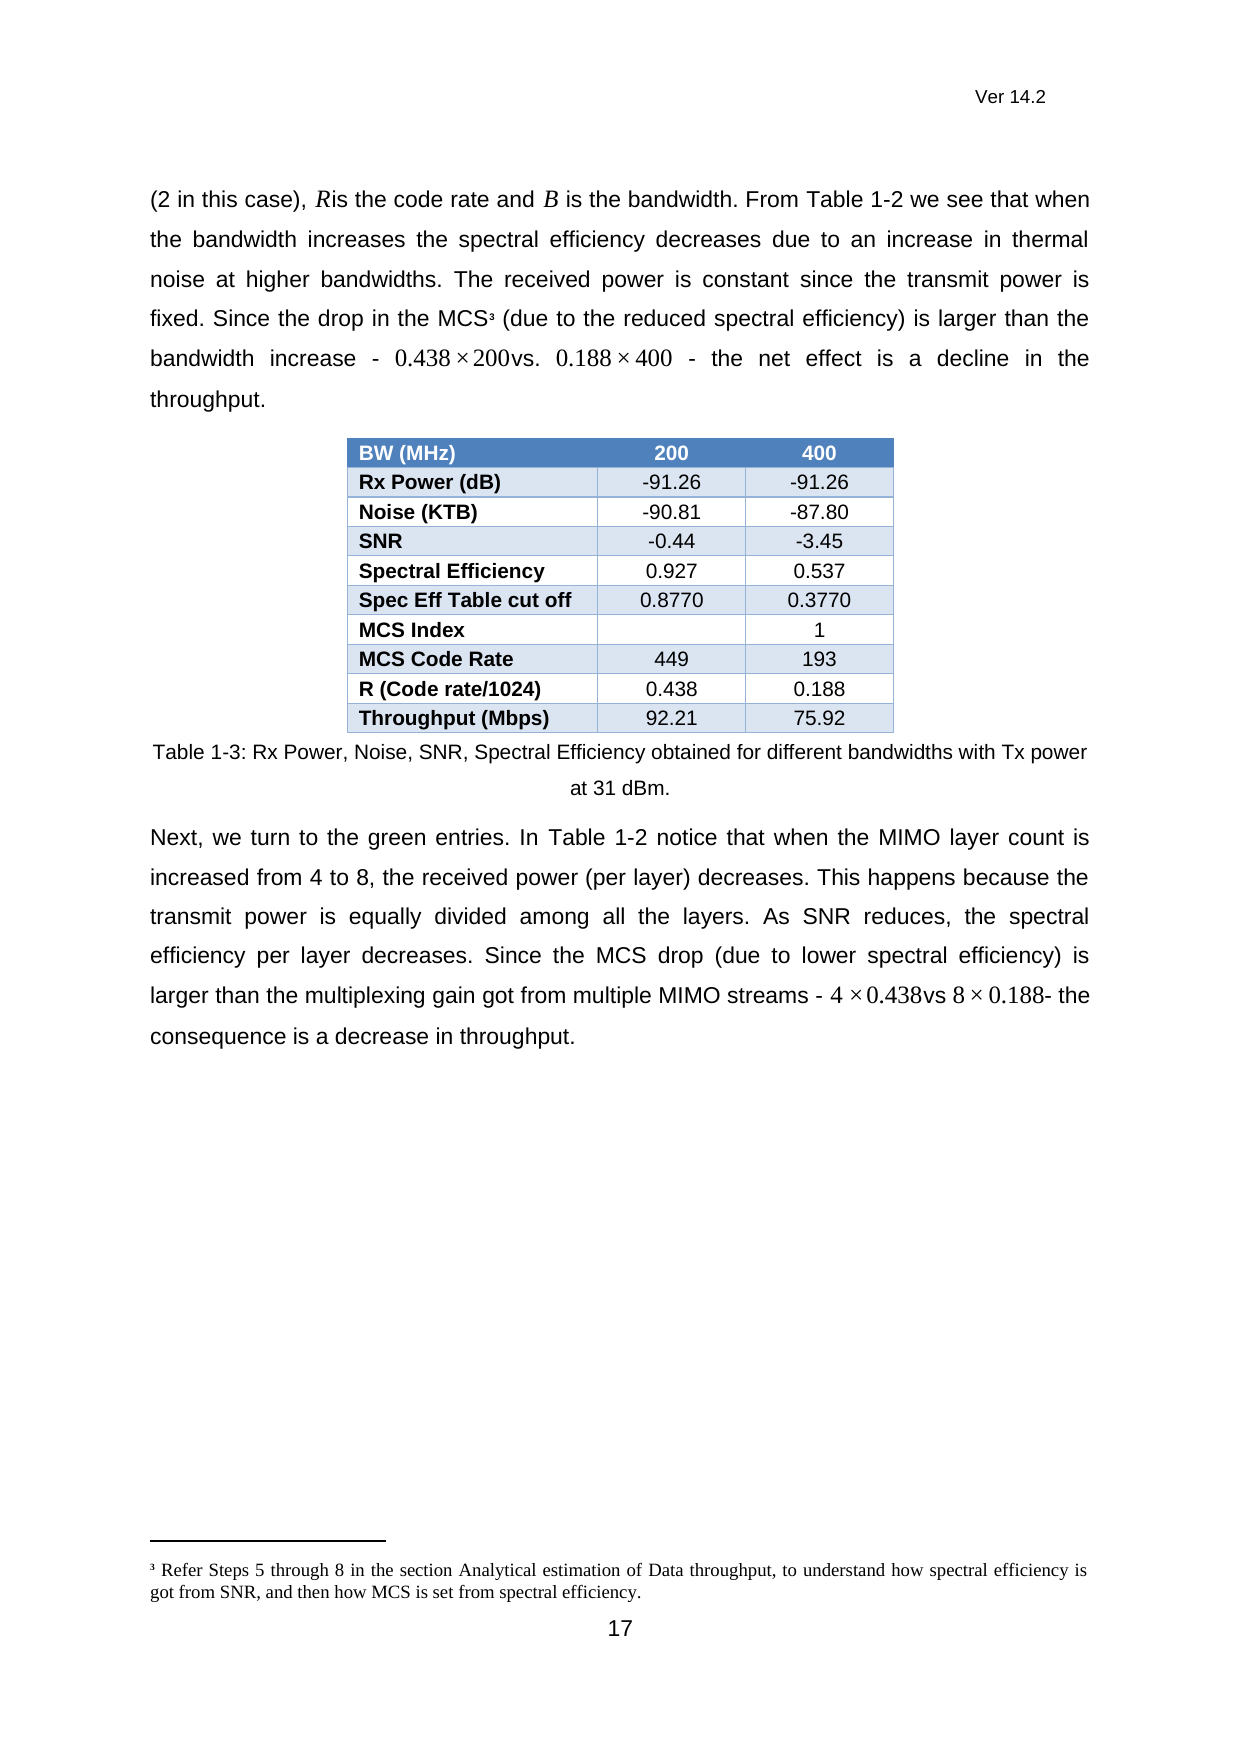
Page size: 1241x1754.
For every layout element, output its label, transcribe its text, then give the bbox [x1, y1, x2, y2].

table_header 400 [746, 439, 893, 467]
table_cell -87.80 [746, 498, 893, 526]
table_cell 92.21 [598, 704, 745, 732]
table_cell 1 [746, 615, 893, 644]
table_cell 0.188 [746, 674, 893, 703]
table_cell 75.92 [746, 704, 893, 732]
table_cell -0.44 [598, 527, 745, 555]
table_cell -91.26 [598, 468, 745, 496]
table_cell [598, 615, 745, 644]
table_cell 449 [598, 645, 745, 673]
table_cell Throughput (Mbps) [348, 704, 597, 732]
table_cell 0.3770 [746, 586, 893, 614]
table_cell -91.26 [746, 468, 893, 496]
table_cell 193 [746, 645, 893, 673]
table_cell -90.81 [598, 498, 745, 526]
table_cell -3.45 [746, 527, 893, 555]
table_cell Spec Eff Table cut off [348, 586, 597, 614]
table_cell Rx Power (dB) [348, 468, 597, 496]
table_header BW (MHz) [348, 439, 597, 467]
table_cell SNR [348, 527, 597, 555]
table_cell Spectral Efficiency [348, 556, 597, 585]
table_cell 0.537 [746, 556, 893, 585]
table_cell R (Code rate/1024) [348, 674, 597, 703]
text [150, 186, 1090, 412]
text Next, we turn to the green entries. In Table 1-2 notice that when the MIMO layer count is increased from 4 to 8, the received power (per layer) decreases. This happens because the transmit power is equally divided among all the layers. As SNR reduces, the spectral efficiency per layer decreases. Since the MCS drop (due to lower spectral efficiency) is larger than the multiplexing gain got from multiple MIMO streams - vs - the consequence is a decrease in throughput. [150, 824, 1090, 1049]
table_cell 0.927 [598, 556, 745, 585]
table_header 200 [598, 439, 745, 467]
table_cell 0.438 [598, 674, 745, 703]
table_cell Noise (KTB) [348, 498, 597, 526]
table_cell 0.8770 [598, 586, 745, 614]
table_cell MCS Index [348, 615, 597, 644]
table_cell MCS Code Rate [348, 645, 597, 673]
